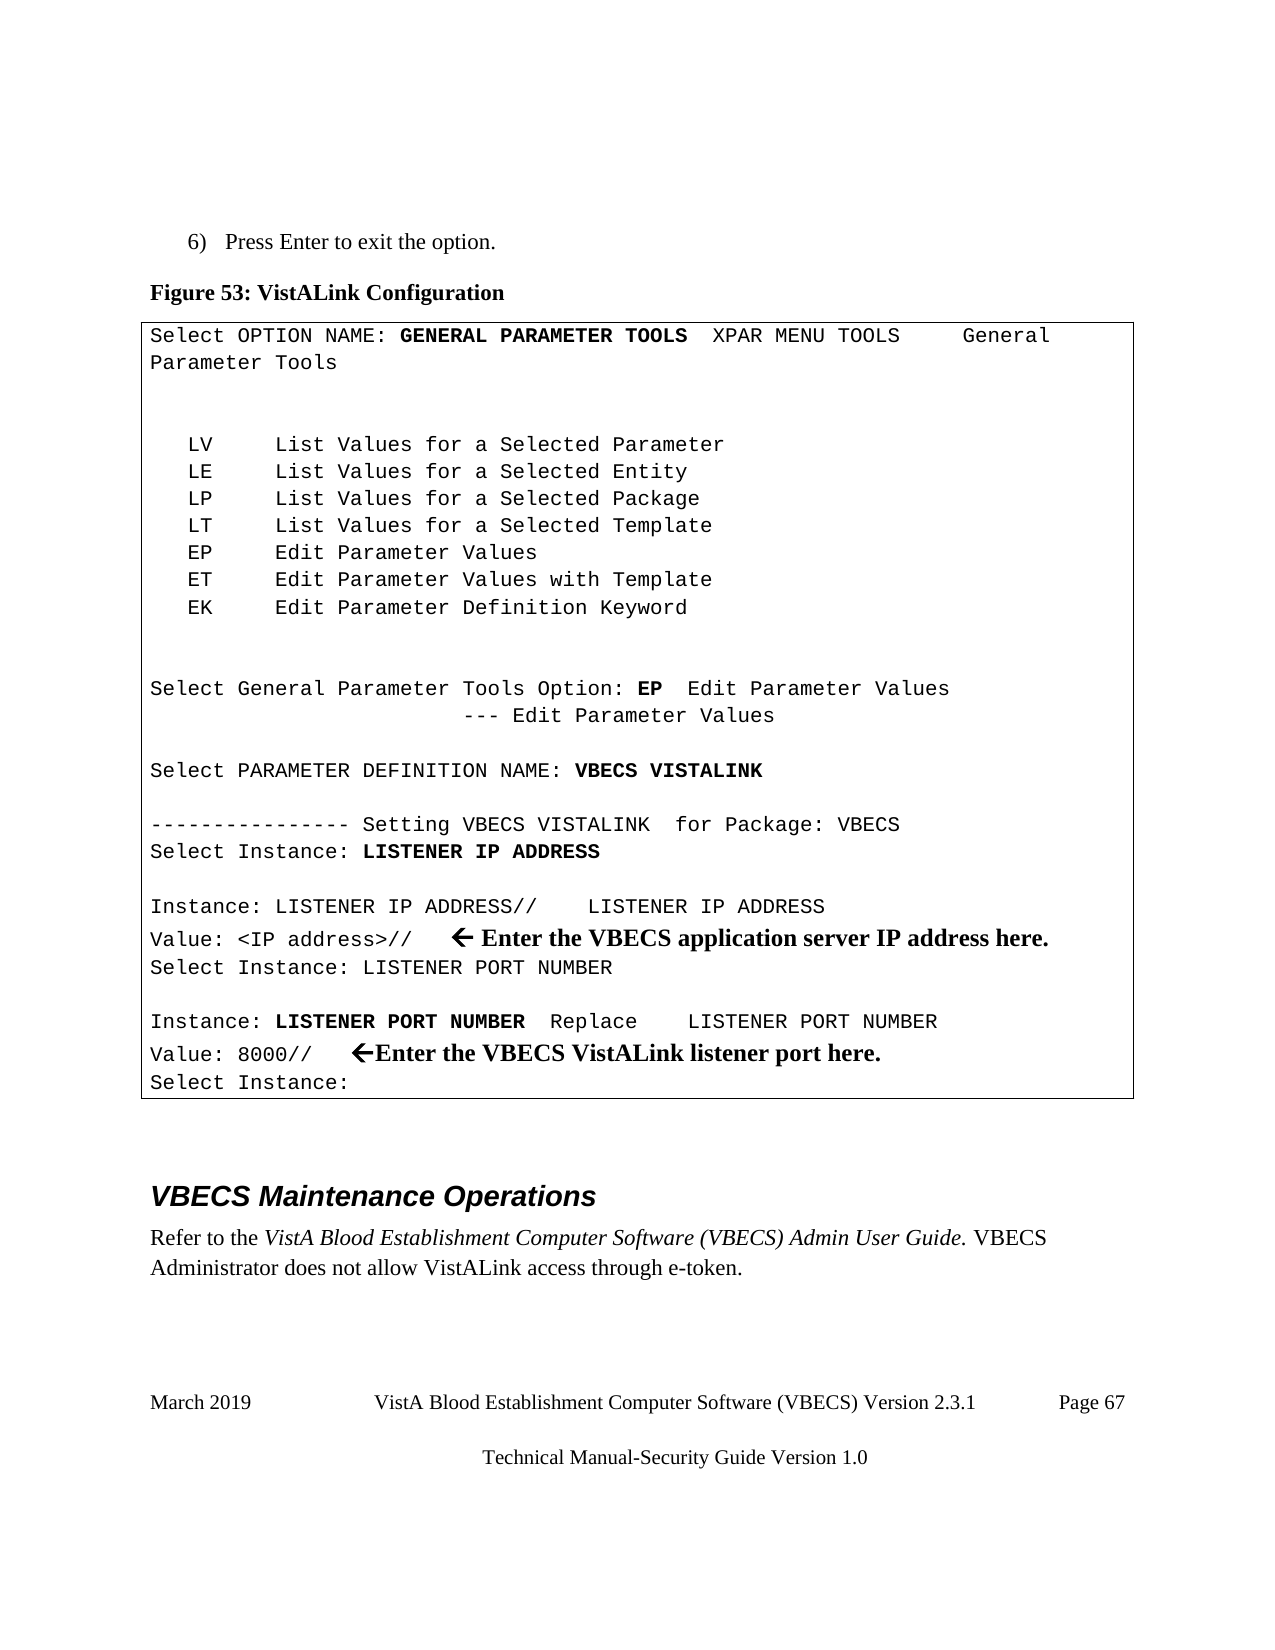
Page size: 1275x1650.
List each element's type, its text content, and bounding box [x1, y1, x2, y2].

text EK Edit Parameter Definition Keyword [142, 593, 1133, 620]
text LE List Values for a Selected Entity [142, 458, 1133, 484]
text Select Instance: LISTENER PORT NUMBER [142, 954, 1133, 981]
text Select OPTION NAME: GENERAL PARAMETER TOOLS XPAR MENU TOOLS General Parameter Tools [142, 323, 1133, 376]
text Refer to the VistA Blood Establishment Computer Software (VBECS) Admin User Guide. VBECS Administrator does not allow VistALink access through e-token. [150, 1223, 1125, 1280]
text Select Instance: [142, 1069, 1133, 1098]
text Value: <IP address>// Enter the VBECS application server IP address here. [142, 920, 1133, 952]
text Select Instance: LISTENER IP ADDRESS [142, 838, 1133, 865]
text LT List Values for a Selected Template [142, 512, 1133, 539]
text Value: 8000// Enter the VBECS VistALink listener port here. [142, 1035, 1133, 1068]
list Press Enter to exit the option. [187, 228, 1125, 254]
subtitle VBECS Maintenance Operations [150, 1179, 1125, 1212]
text --- Edit Parameter Values [142, 702, 1133, 729]
text LP List Values for a Selected Package [142, 485, 1133, 512]
text ---------------- Setting VBECS VISTALINK for Package: VBECS [142, 811, 1133, 838]
text Instance: LISTENER PORT NUMBER Replace LISTENER PORT NUMBER [142, 1008, 1133, 1035]
text LV List Values for a Selected Parameter [142, 430, 1133, 457]
text Select PARAMETER DEFINITION NAME: VBECS VISTALINK [142, 757, 1133, 783]
text ET Edit Parameter Values with Template [142, 566, 1133, 593]
text Instance: LISTENER IP ADDRESS// LISTENER IP ADDRESS [142, 893, 1133, 919]
text Select General Parameter Tools Option: EP Edit Parameter Values [142, 675, 1133, 702]
text EP Edit Parameter Values [142, 539, 1133, 566]
